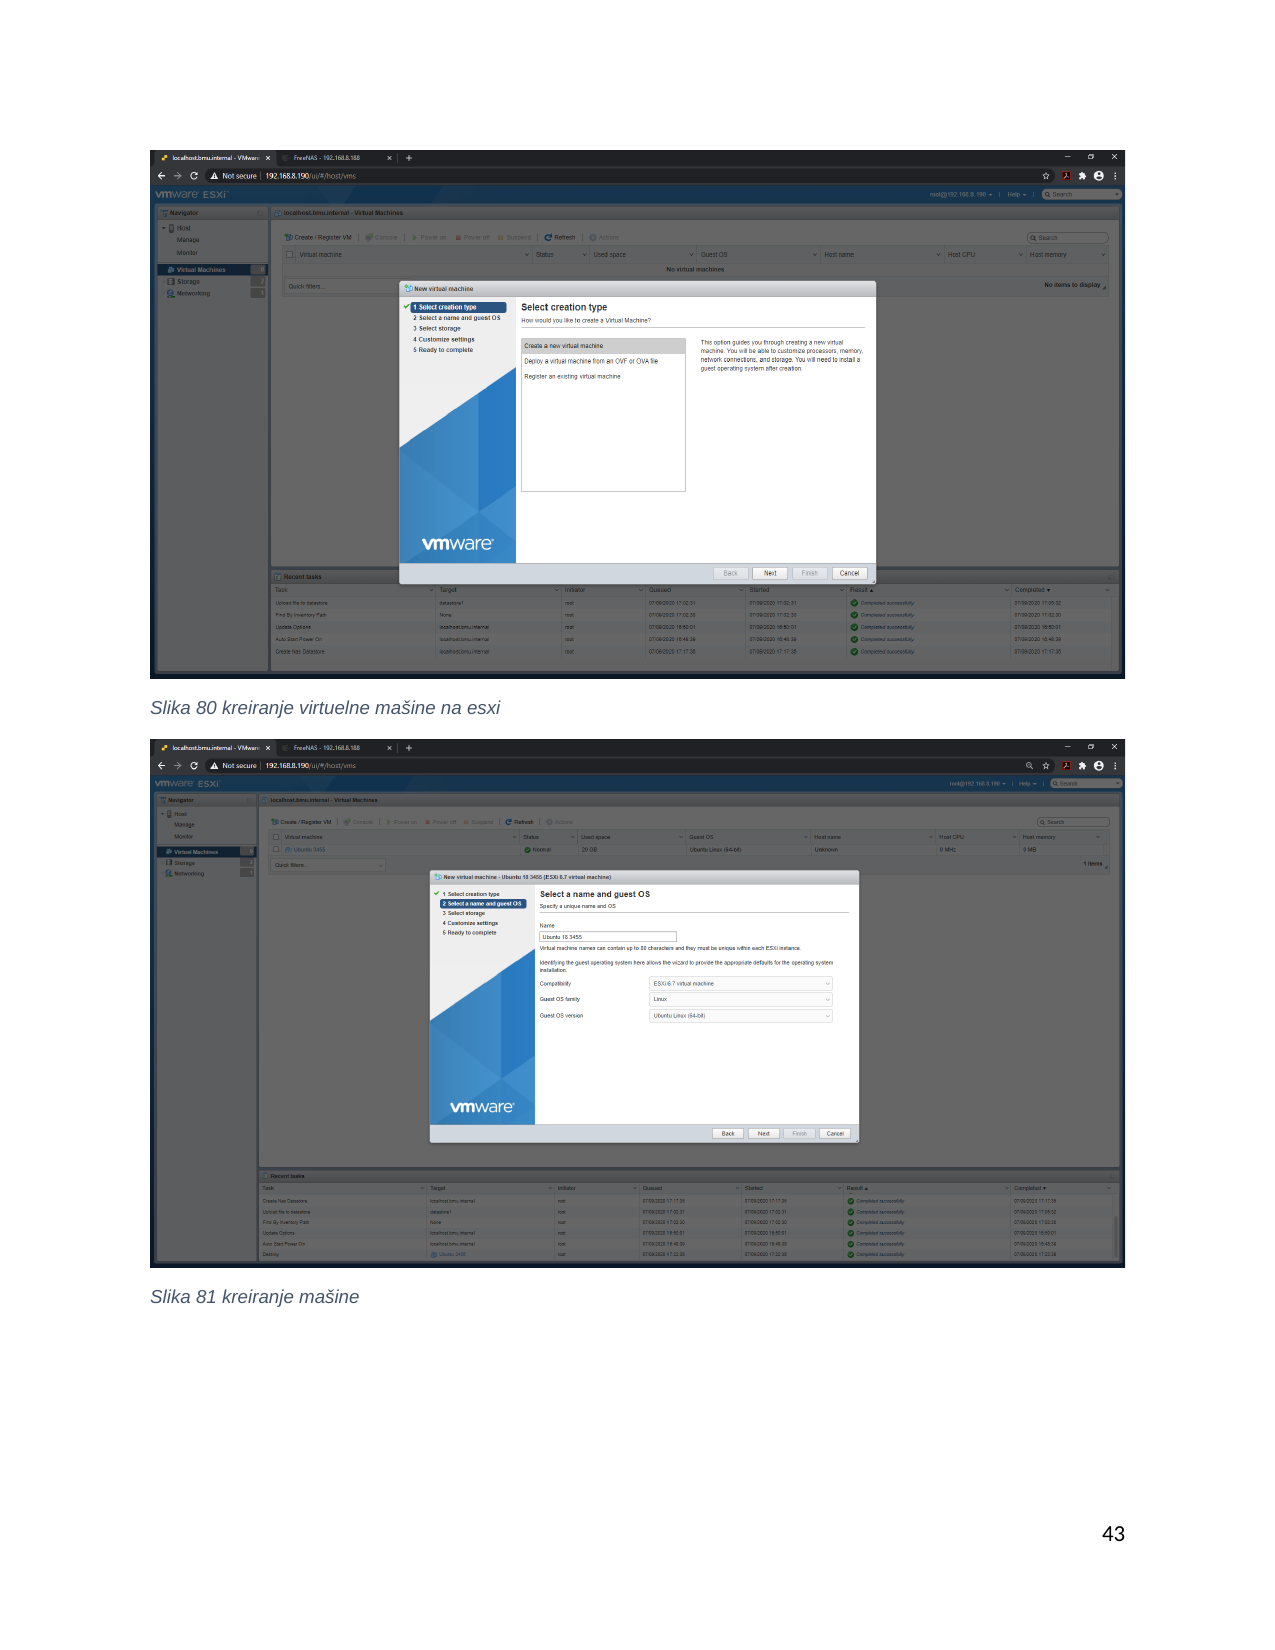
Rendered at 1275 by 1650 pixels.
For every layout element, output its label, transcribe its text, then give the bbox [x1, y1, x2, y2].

picture [150, 739, 1125, 1268]
text Slika 80 kreiranje virtuelne mašine na esxi [150, 697, 1125, 718]
picture [150, 150, 1125, 679]
text Slika 81 kreiranje mašine [150, 1286, 1125, 1308]
